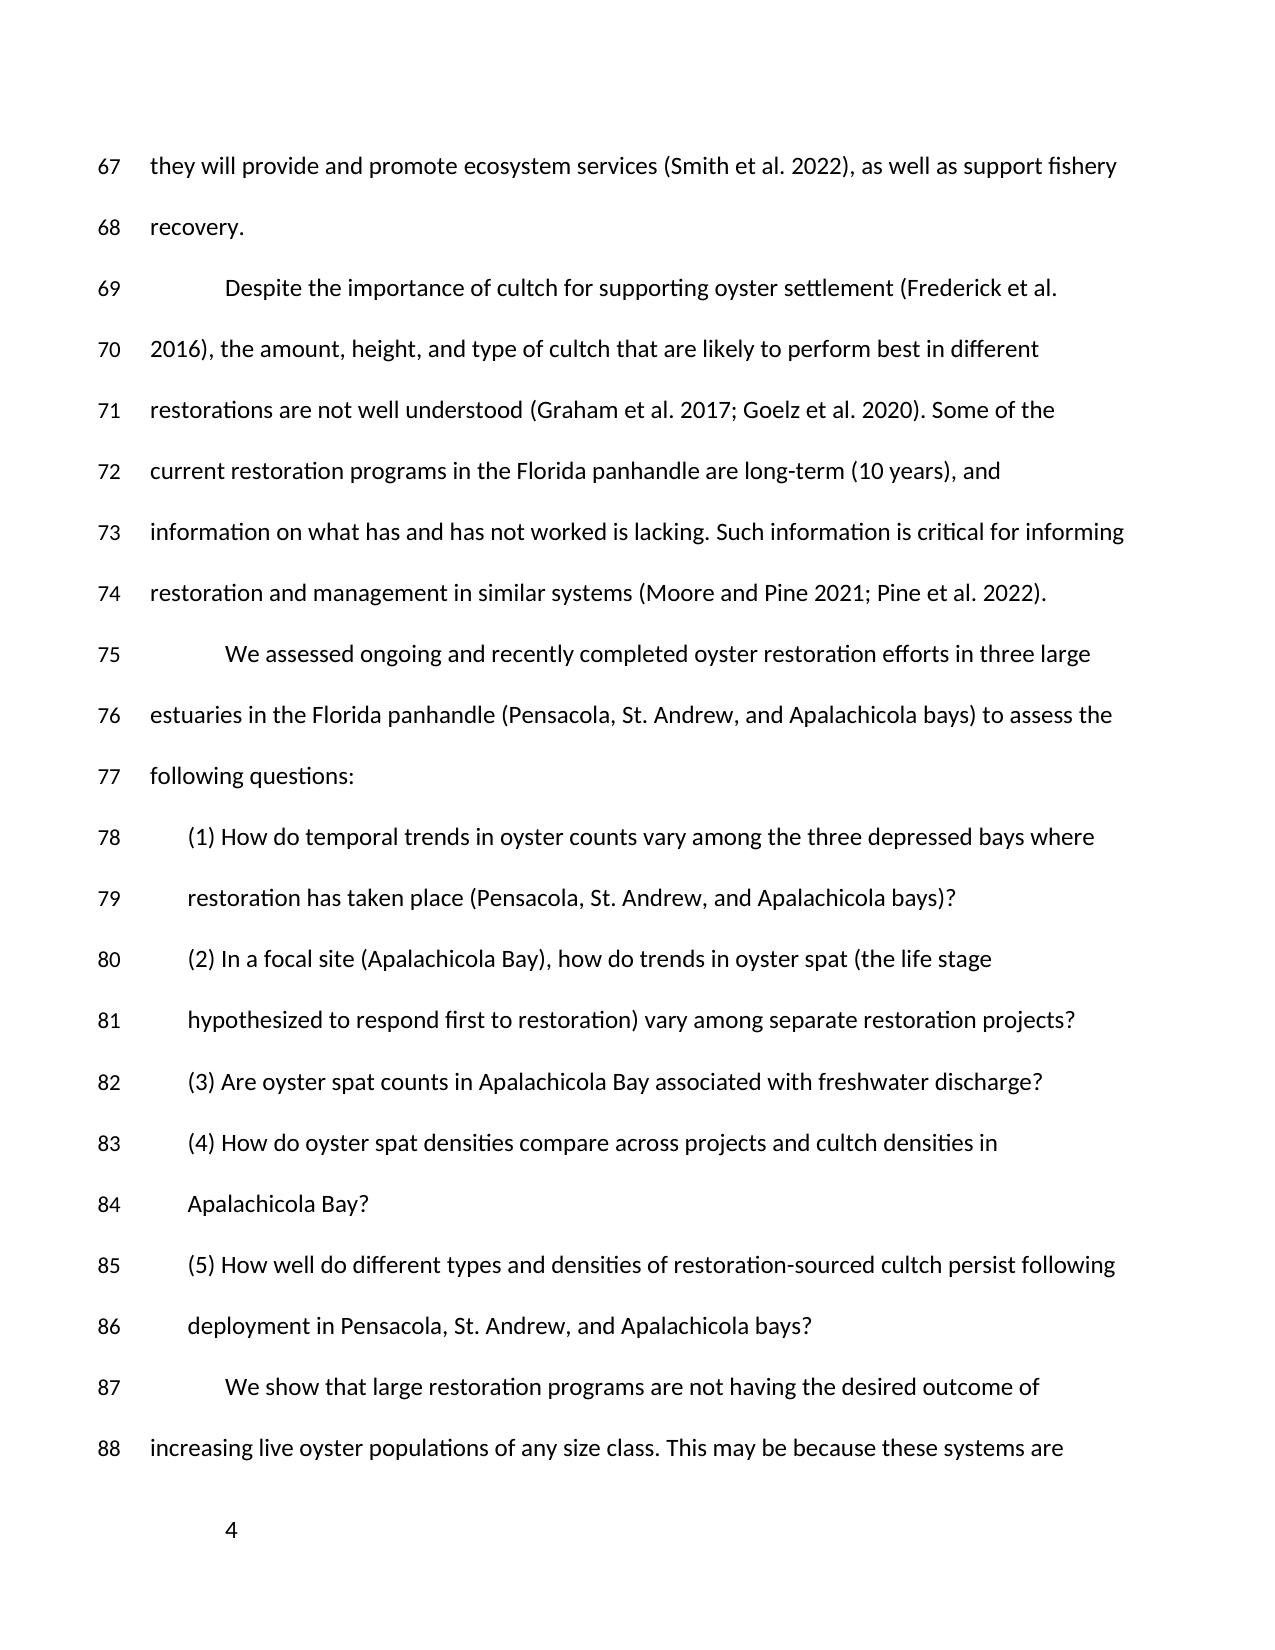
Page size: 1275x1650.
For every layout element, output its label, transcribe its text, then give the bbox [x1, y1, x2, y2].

text (5) How well do different types and densities of restoration-sourced cultch persist following deployment in Pensacola, St. Andrew, and Apalachicola bays? [187, 1249, 1125, 1340]
text (2) In a focal site (Apalachicola Bay), how do trends in oyster spat (the life stage hypothesized to respond first to restoration) vary among separate restoration projects? [187, 943, 1125, 1035]
text We assessed ongoing and recently completed oyster restoration efforts in three large estuaries in the Florida panhandle (Pensacola, St. Andrew, and Apalachicola bays) to assess the following questions: [150, 638, 1125, 791]
text (3) Are oyster spat counts in Apalachicola Bay associated with freshwater discharge? [187, 1066, 1125, 1096]
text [150, 1371, 1125, 1462]
text Despite the importance of cultch for supporting oyster settlement (Frederick et al. 2016), the amount, height, and type of cultch that are likely to perform best in different restorations are not well understood (Graham et al. 2017; Goelz et al. 2020). Some of the current restoration programs in the Florida panhandle are long-term (10 years), and information on what has and has not worked is lacking. Such information is critical for informing restoration and management in similar systems (Moore and Pine 2021; Pine et al. 2022). [150, 272, 1125, 608]
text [150, 150, 1125, 242]
text (1) How do temporal trends in oyster counts vary among the three depressed bays where restoration has taken place (Pensacola, St. Andrew, and Apalachicola bays)? [187, 821, 1125, 913]
text (4) How do oyster spat densities compare across projects and cultch densities in Apalachicola Bay? [187, 1127, 1125, 1218]
